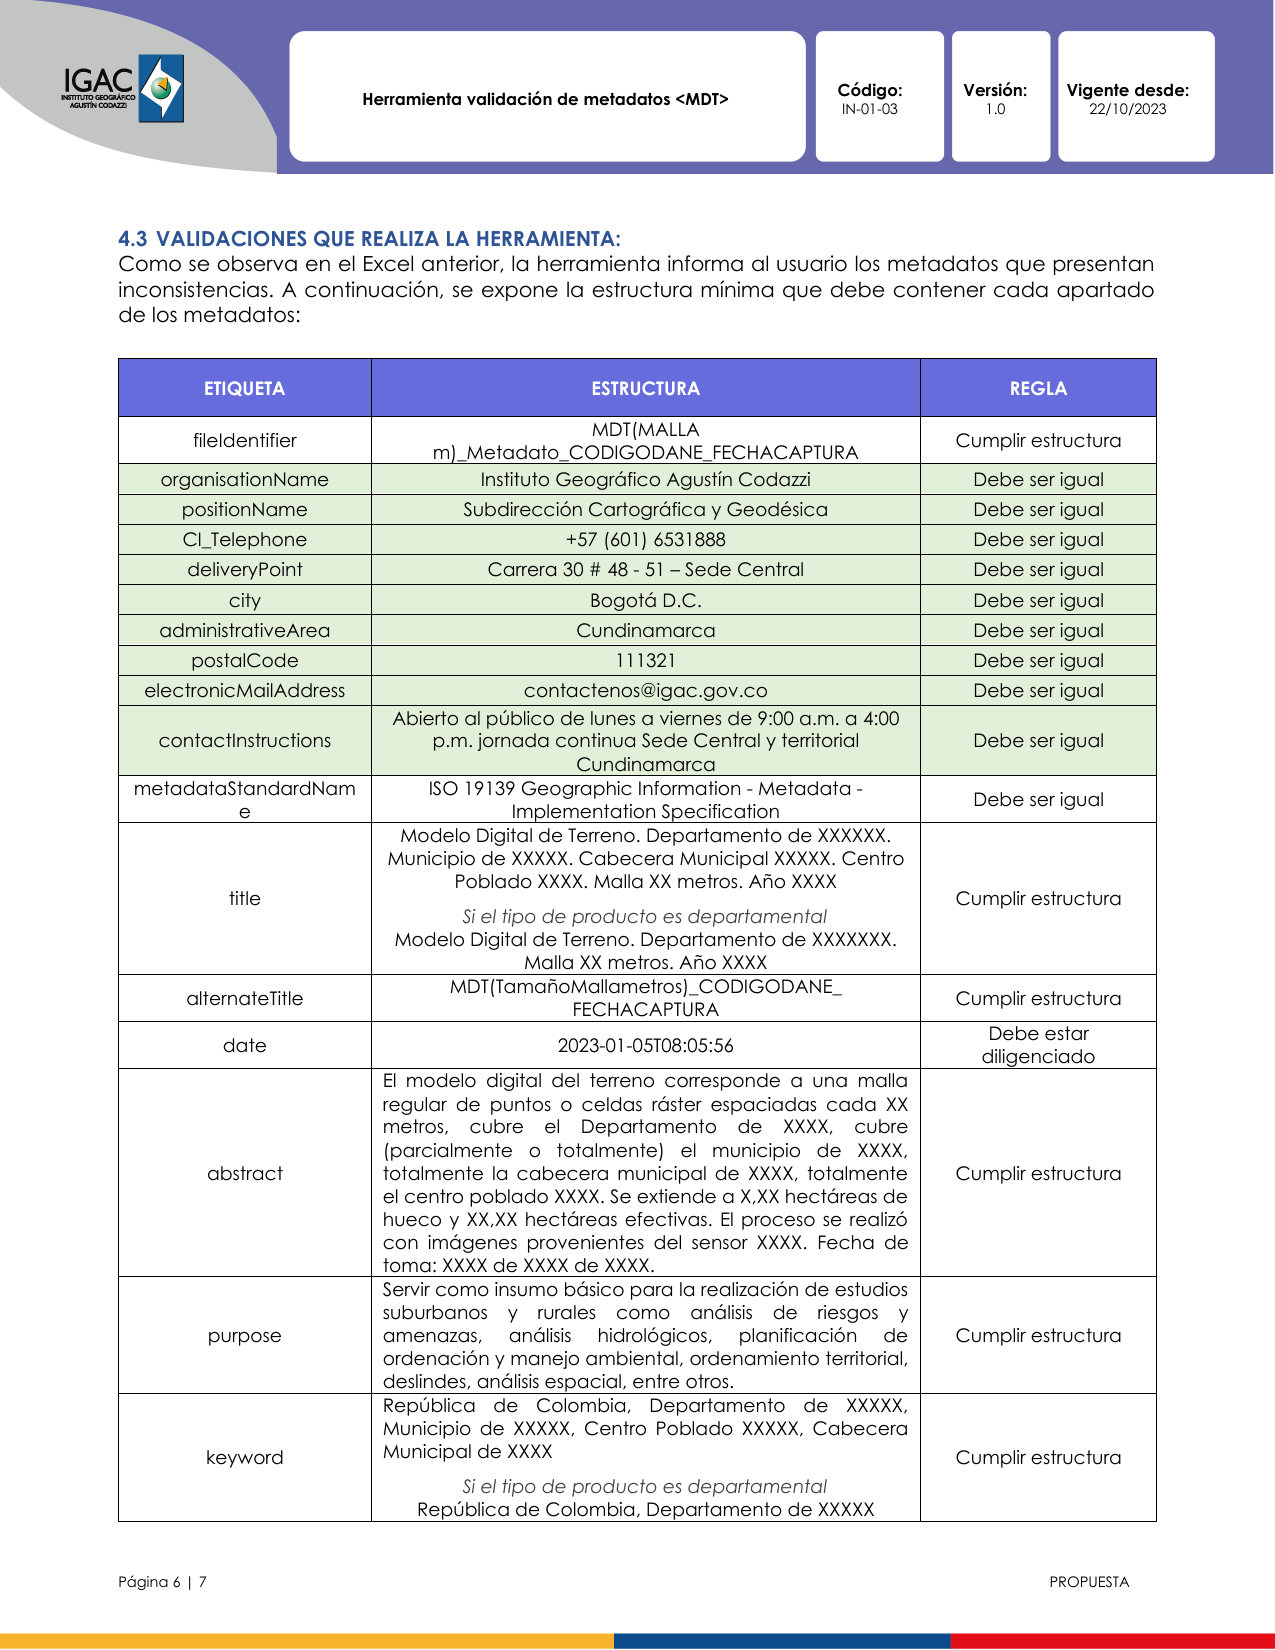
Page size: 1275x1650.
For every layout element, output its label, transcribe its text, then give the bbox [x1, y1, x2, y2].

table_cell Debe ser igual [921, 706, 1156, 775]
table_cell Debe ser igual [921, 464, 1156, 493]
table_cell MDT(MALLA m)_Metadato_CODIGODANE_FECHACAPTURA [372, 417, 920, 463]
table_cell República de Colombia, Departamento de XXXXX, Municipio de XXXXX, Centro Poblado XXXXX, Cabecera Municipal de XXXX Si el tipo de producto es departamental República de Colombia, Departamento de XXXXX [372, 1394, 920, 1521]
table_cell metadataStandardName [119, 776, 371, 822]
table_cell Debe ser igual [921, 525, 1156, 554]
table_cell Debe ser igual [921, 495, 1156, 524]
table_cell MDT(TamañoMallametros)_CODIGODANE_ FECHACAPTURA [372, 975, 920, 1021]
table_cell Cumplir estructura [921, 1277, 1156, 1392]
table_header ESTRUCTURA [372, 359, 920, 416]
table_cell Debe ser igual [921, 776, 1156, 822]
table_header REGLA [921, 359, 1156, 416]
table_cell Servir como insumo básico para la realización de estudios suburbanos y rurales como análisis de riesgos y amenazas, análisis hidrológicos, planificación de ordenación y manejo ambiental, ordenamiento territorial, deslindes, análisis espacial, entre otros. [372, 1277, 920, 1392]
picture [0, 1633, 1275, 1649]
subtitle VALIDACIONES QUE REALIZA LA HERRAMIENTA: [118, 225, 1157, 251]
table_cell +57 (601) 6531888 [372, 525, 920, 554]
table_cell positionName [119, 495, 371, 524]
table_cell Debe ser igual [921, 646, 1156, 675]
table_cell date [119, 1022, 371, 1068]
table_cell Cundinamarca [372, 615, 920, 644]
table_cell purpose [119, 1277, 371, 1392]
table_cell Debe ser igual [921, 676, 1156, 705]
table_cell Debe estar diligenciado [921, 1022, 1156, 1068]
table_cell Carrera 30 # 48 - 51 – Sede Central [372, 555, 920, 584]
table_cell administrativeArea [119, 615, 371, 644]
table_cell 2023-01-05T08:05:56 [372, 1022, 920, 1068]
table_cell deliveryPoint [119, 555, 371, 584]
table_cell contactInstructions [119, 706, 371, 775]
table_cell 111321 [372, 646, 920, 675]
table_cell ISO 19139 Geographic Information - Metadata - Implementation Specification [372, 776, 920, 822]
table_cell CI_Telephone [119, 525, 371, 554]
table_cell Modelo Digital de Terreno. Departamento de XXXXXX. Municipio de XXXXX. Cabecera Municipal XXXXX. Centro Poblado XXXX. Malla XX metros. Año XXXX Si el tipo de producto es departamental Modelo Digital de Terreno. Departamento de XXXXXXX. Malla XX metros. Año XXXX [372, 823, 920, 974]
table_cell Cumplir estructura [921, 975, 1156, 1021]
table_cell Bogotá D.C. [372, 585, 920, 614]
table_cell abstract [119, 1069, 371, 1276]
picture [0, 0, 1274, 174]
table_cell electronicMailAddress [119, 676, 371, 705]
table_cell Cumplir estructura [921, 417, 1156, 463]
table_cell Instituto Geográfico Agustín Codazzi [372, 464, 920, 493]
table_cell contactenos@igac.gov.co [372, 676, 920, 705]
table_cell city [119, 585, 371, 614]
table_header ETIQUETA [119, 359, 371, 416]
table_cell Cumplir estructura [921, 1394, 1156, 1521]
table_cell fileIdentifier [119, 417, 371, 463]
table_cell organisationName [119, 464, 371, 493]
table_cell Cumplir estructura [921, 1069, 1156, 1276]
table_cell Debe ser igual [921, 555, 1156, 584]
table_cell El modelo digital del terreno corresponde a una malla regular de puntos o celdas ráster espaciadas cada XX metros, cubre el Departamento de XXXX, cubre (parcialmente o totalmente) el municipio de XXXX, totalmente la cabecera municipal de XXXX, totalmente el centro poblado XXXX. Se extiende a X,XX hectáreas de hueco y XX,XX hectáreas efectivas. El proceso se realizó con imágenes provenientes del sensor XXXX. Fecha de toma: XXXX de XXXX de XXXX. [372, 1069, 920, 1276]
table_cell title [119, 823, 371, 974]
text Como se observa en el Excel anterior, la herramienta informa al usuario los metadatos que presentan inconsistencias. A continuación, se expone la estructura mínima que debe contener cada apartado de los metadatos: [118, 251, 1157, 327]
table_cell Abierto al público de lunes a viernes de 9:00 a.m. a 4:00 p.m. jornada continua Sede Central y territorial Cundinamarca [372, 706, 920, 775]
table_cell alternateTitle [119, 975, 371, 1021]
table_cell Subdirección Cartográfica y Geodésica [372, 495, 920, 524]
table_cell postalCode [119, 646, 371, 675]
table_cell Debe ser igual [921, 585, 1156, 614]
table_cell keyword [119, 1394, 371, 1521]
table_cell Debe ser igual [921, 615, 1156, 644]
table_cell Cumplir estructura [921, 823, 1156, 974]
